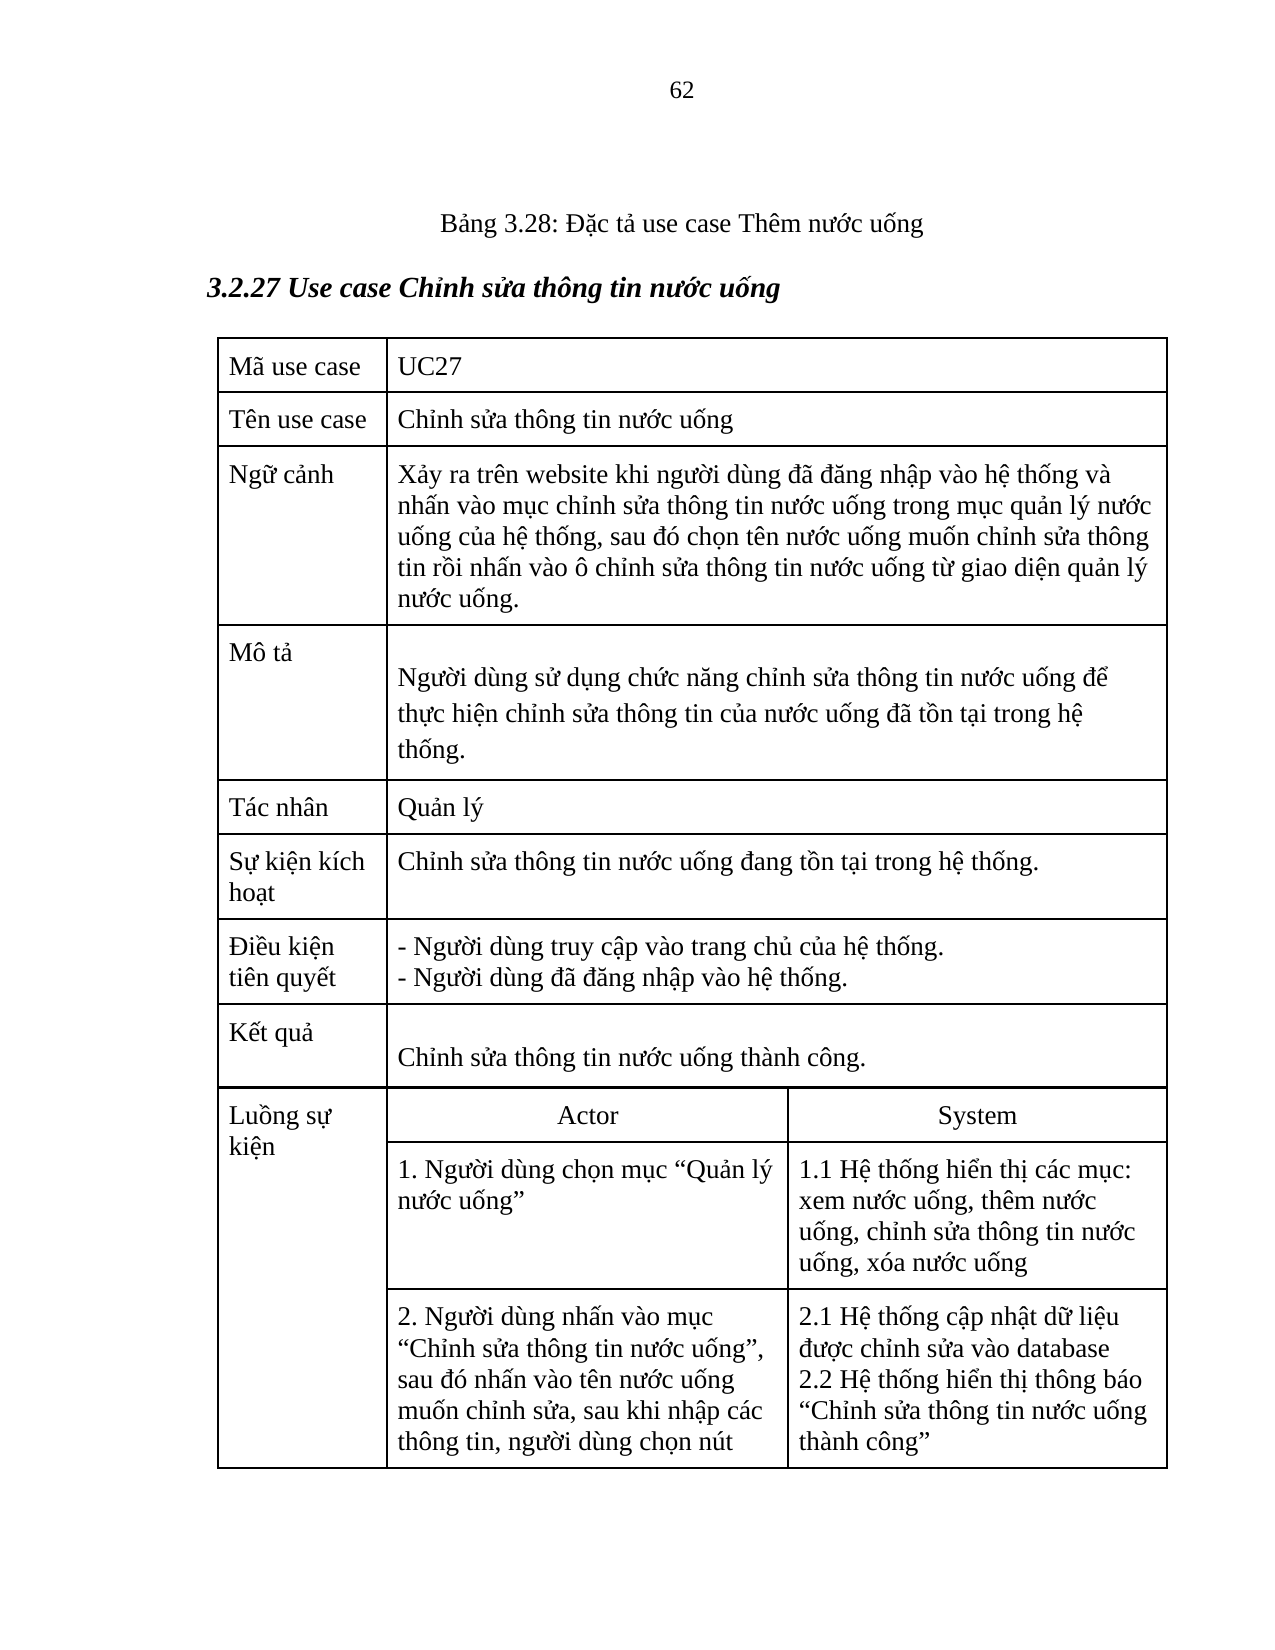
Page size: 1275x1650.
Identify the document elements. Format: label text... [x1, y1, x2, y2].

table_header Mã use case [219, 339, 386, 391]
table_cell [789, 1290, 1166, 1467]
table_cell Kết quả [219, 1005, 386, 1086]
table_cell Sự kiện kích hoạt [219, 835, 386, 918]
text Bảng 3.28: Đặc tả use case Thêm nước uống [207, 207, 1157, 238]
table_cell Chỉnh sửa thông tin nước uống [388, 393, 1166, 445]
table_cell Điều kiện tiên quyết [219, 920, 386, 1003]
table_cell Tác nhân [219, 781, 386, 833]
table_cell Chỉnh sửa thông tin nước uống thành công. [388, 1005, 1166, 1086]
table_cell 1.1 Hệ thống hiển thị các mục: xem nước uống, thêm nước uống, chỉnh sửa thông tin nước uống, xóa nước uống [789, 1143, 1166, 1288]
table_cell 1. Người dùng chọn mục “Quản lý nước uống” [388, 1143, 787, 1288]
text 3.2.27 Use case Chỉnh sửa thông tin nước uống [207, 270, 1157, 304]
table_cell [388, 1290, 787, 1467]
table_cell Mô tả [219, 626, 386, 779]
table_cell Ngữ cảnh [219, 447, 386, 624]
table_cell Luồng sự kiện [219, 1089, 386, 1467]
table_cell - Người dùng truy cập vào trang chủ của hệ thống. - Người dùng đã đăng nhập vào hệ thống. [388, 920, 1166, 1003]
table_cell Quản lý [388, 781, 1166, 833]
table_cell Xảy ra trên website khi người dùng đã đăng nhập vào hệ thống và nhấn vào mục chỉnh sửa thông tin nước uống trong mục quản lý nước uống của hệ thống, sau đó chọn tên nước uống muốn chỉnh sửa thông tin rồi nhấn vào ô chỉnh sửa thông tin nước uống từ giao diện quản lý nước uống. [388, 447, 1166, 624]
table_cell System [789, 1089, 1166, 1141]
table_cell Tên use case [219, 393, 386, 445]
table_cell Người dùng sử dụng chức năng chỉnh sửa thông tin nước uống để thực hiện chỉnh sửa thông tin của nước uống đã tồn tại trong hệ thống. [388, 626, 1166, 779]
table_header UC27 [388, 339, 1166, 391]
table_cell Chỉnh sửa thông tin nước uống đang tồn tại trong hệ thống. [388, 835, 1166, 918]
table_cell Actor [388, 1089, 787, 1141]
